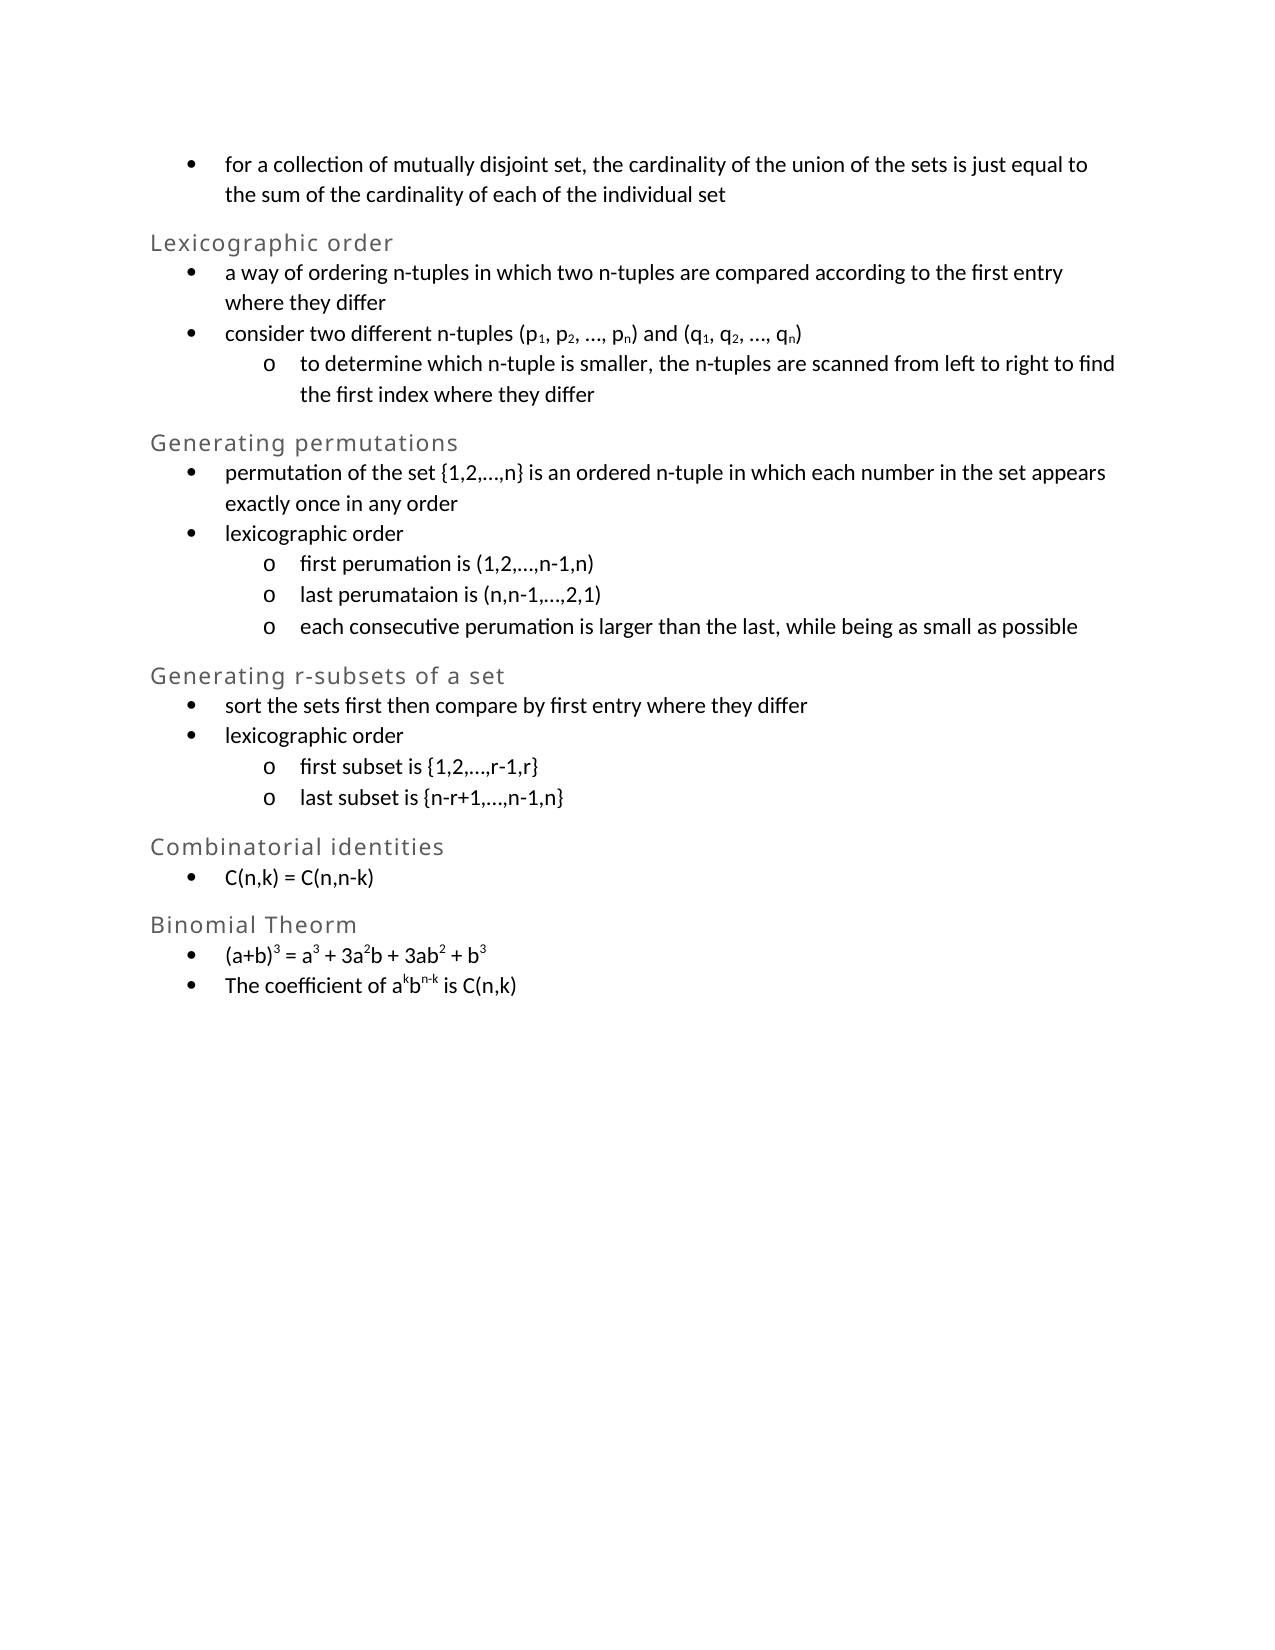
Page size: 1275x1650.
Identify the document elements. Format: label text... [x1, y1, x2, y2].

subtitle Generating r-subsets of a set [150, 660, 1125, 691]
list for a collection of mutually disjoint set, the cardinality of the union of the sets is just equal to the sum of the cardinality of each of the individual set [187, 150, 1125, 208]
subtitle Generating permutations [150, 427, 1125, 458]
subtitle Lexicographic order [150, 227, 1125, 258]
list first perumation is (1,2,…,n-1,n) [262, 549, 1125, 578]
subtitle Combinatorial identities [150, 831, 1125, 863]
list lexicographic order [187, 519, 1125, 547]
list C(n,k) = C(n,n-k) [187, 863, 1125, 891]
list The coefficient of akbn-k is C(n,k) [187, 971, 1125, 999]
list first subset is {1,2,…,r-1,r} [262, 752, 1125, 781]
list permutation of the set {1,2,…,n} is an ordered n-tuple in which each number in the set appears exactly once in any order [187, 458, 1125, 517]
list each consecutive perumation is larger than the last, while being as small as possible [262, 612, 1125, 641]
subtitle Binomial Theorm [150, 909, 1125, 941]
list last subset is {n-r+1,…,n-1,n} [262, 783, 1125, 812]
list (a+b)3 = a3 + 3a2b + 3ab2 + b3 [187, 941, 1125, 969]
list to determine which n-tuple is smaller, the n-tuples are scanned from left to right to find the first index where they differ [262, 349, 1125, 408]
list last perumataion is (n,n-1,…,2,1) [262, 581, 1125, 610]
list consider two different n-tuples (p1, p2, …, pn) and (q1, q2, …, qn) [187, 319, 1125, 347]
list lexicographic order [187, 722, 1125, 749]
list sort the sets first then compare by first entry where they differ [187, 691, 1125, 719]
list a way of ordering n-tuples in which two n-tuples are compared according to the first entry where they differ [187, 258, 1125, 317]
